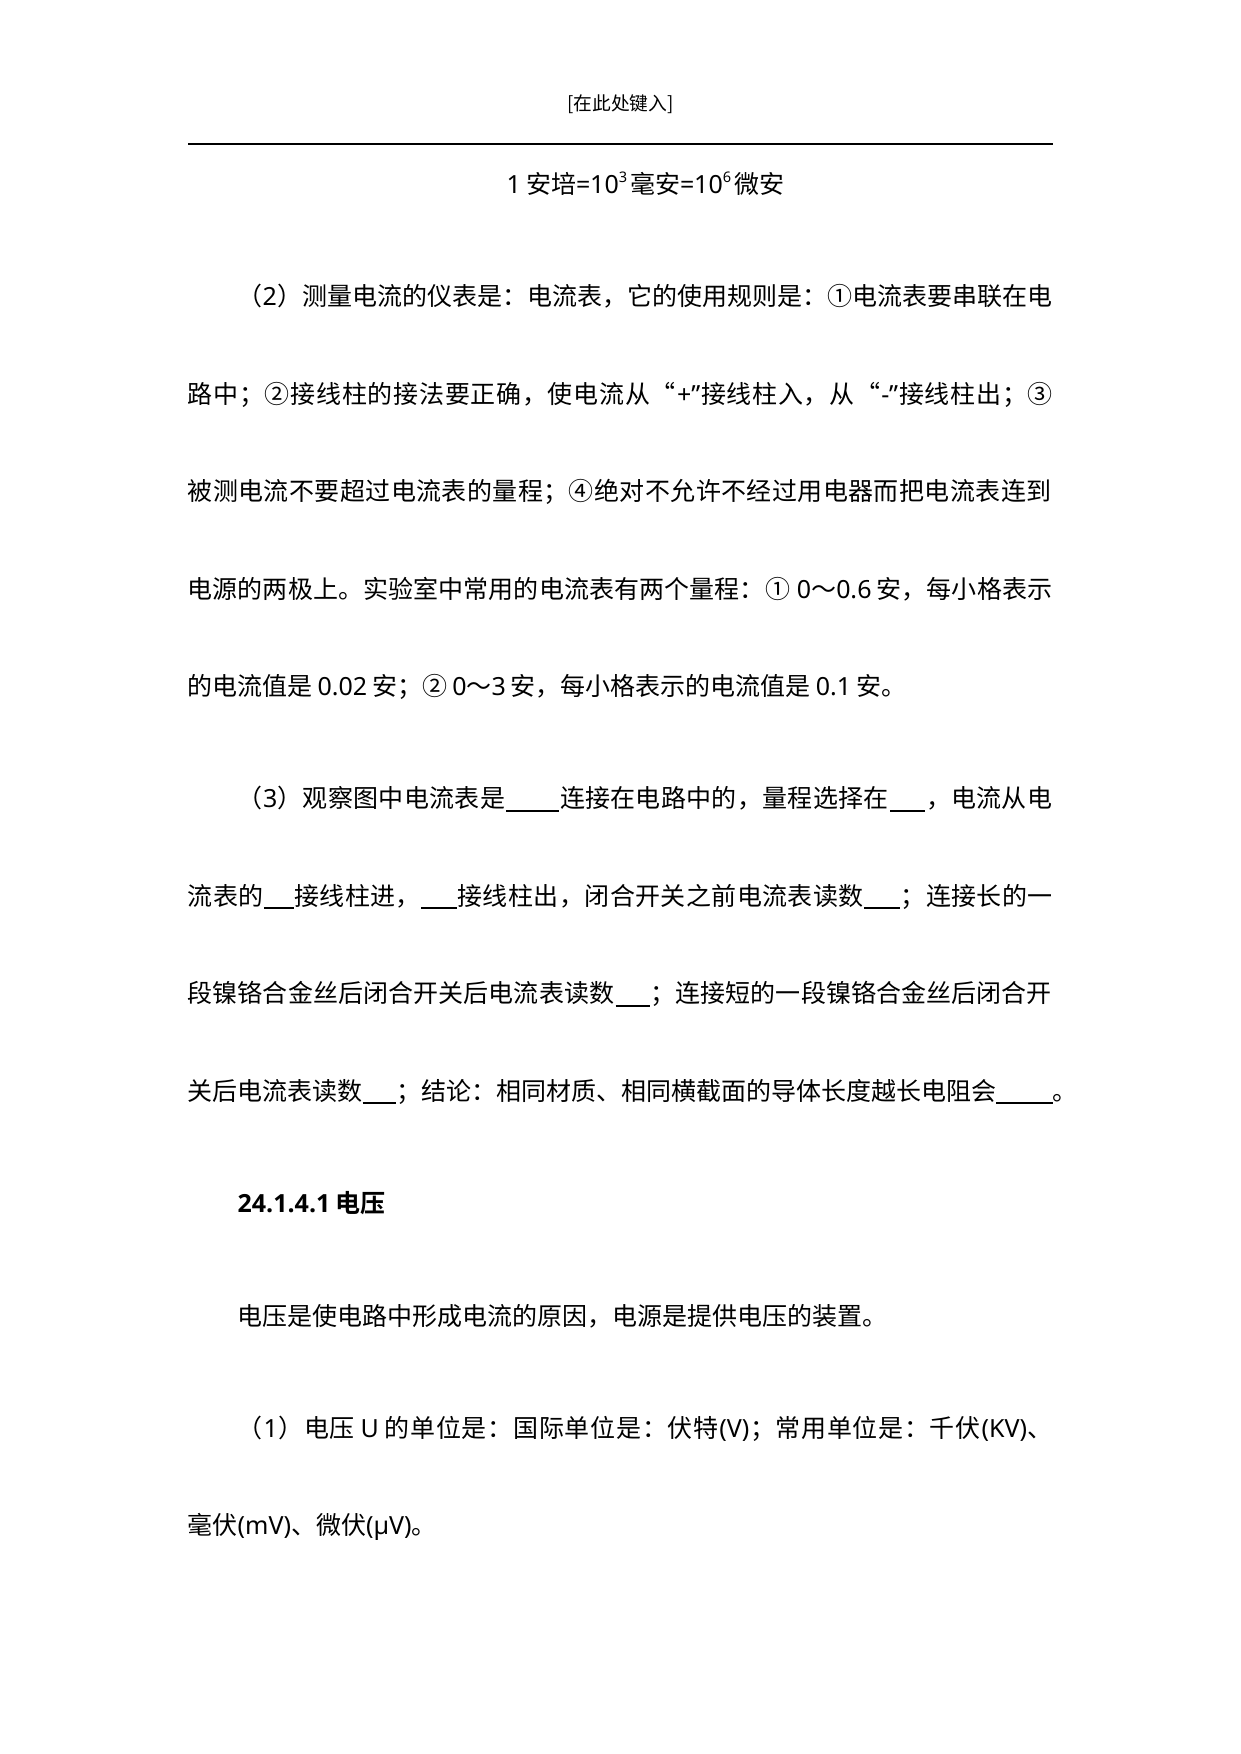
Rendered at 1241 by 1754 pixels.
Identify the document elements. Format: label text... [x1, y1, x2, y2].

text （1）电压U的单位是：国际单位是：伏特(V)；常用单位是：千伏(KV)、毫伏(mV)、微伏(µV)。 [187, 1394, 1053, 1556]
text 1安培=103毫安=106微安 [187, 150, 1053, 215]
text （2）测量电流的仪表是：电流表，它的使用规则是：①电流表要串联在电路中；②接线柱的接法要正确，使电流从“+”接线柱入，从“-”接线柱出；③被测电流不要超过电流表的量程；④绝对不允许不经过用电器而把电流表连到电源的两极上。实验室中常用的电流表有两个量程：①0～0.6安，每小格表示的电流值是0.02安；②0～3安，每小格表示的电流值是0.1安。 [187, 262, 1053, 717]
text （3）观察图中电流表是 连接在电路中的，量程选择在 ，电流从电流表的 接线柱进， 接线柱出，闭合开关之前电流表读数 ；连接长的一段镍铬合金丝后闭合开关后电流表读数 ；连接短的一段镍铬合金丝后闭合开关后电流表读数 ；结论：相同材质、相同横截面的导体长度越长电阻会 。 [187, 764, 1053, 1122]
text 电压是使电路中形成电流的原因，电源是提供电压的装置。 [187, 1282, 1053, 1347]
text 24.1.4.1电压 [187, 1169, 1053, 1234]
